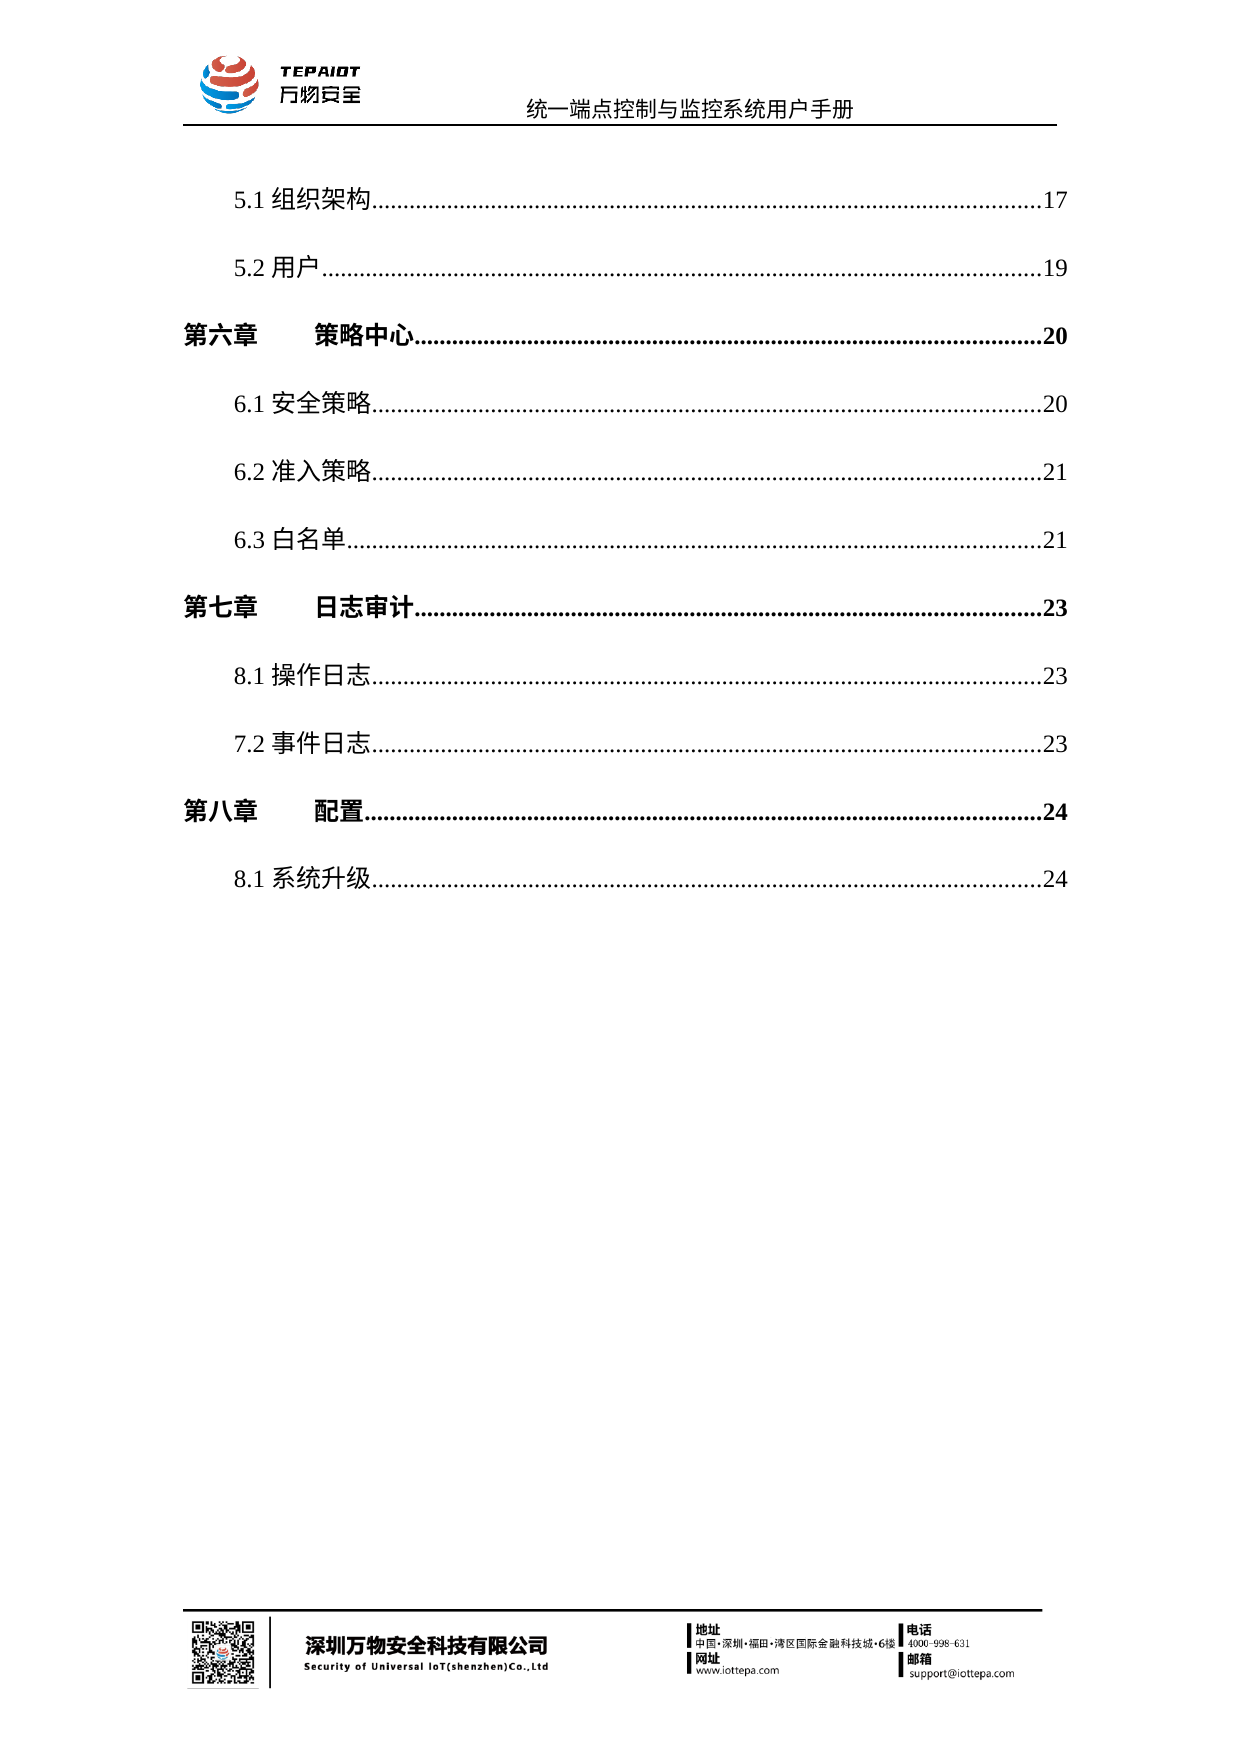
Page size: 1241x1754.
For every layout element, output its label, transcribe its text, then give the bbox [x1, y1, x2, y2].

text 第八章 配置 24 [183, 775, 1057, 843]
text 6.3 白名单 21 [233, 503, 1057, 571]
text 6.1 安全策略 20 [233, 368, 1057, 436]
text 7.2 事件日志 23 [233, 707, 1057, 775]
picture [183, 1609, 1043, 1689]
text 5.2 用户 19 [233, 232, 1057, 300]
text 8.1 操作日志 23 [233, 639, 1057, 707]
picture [183, 52, 378, 118]
text 6.2 准入策略 21 [233, 436, 1057, 503]
text 第六章 策略中心 20 [183, 300, 1057, 368]
text 8.1 系统升级 24 [233, 843, 1057, 911]
text 第七章 日志审计 23 [183, 571, 1057, 639]
text 5.1 组织架构 17 [233, 164, 1057, 232]
